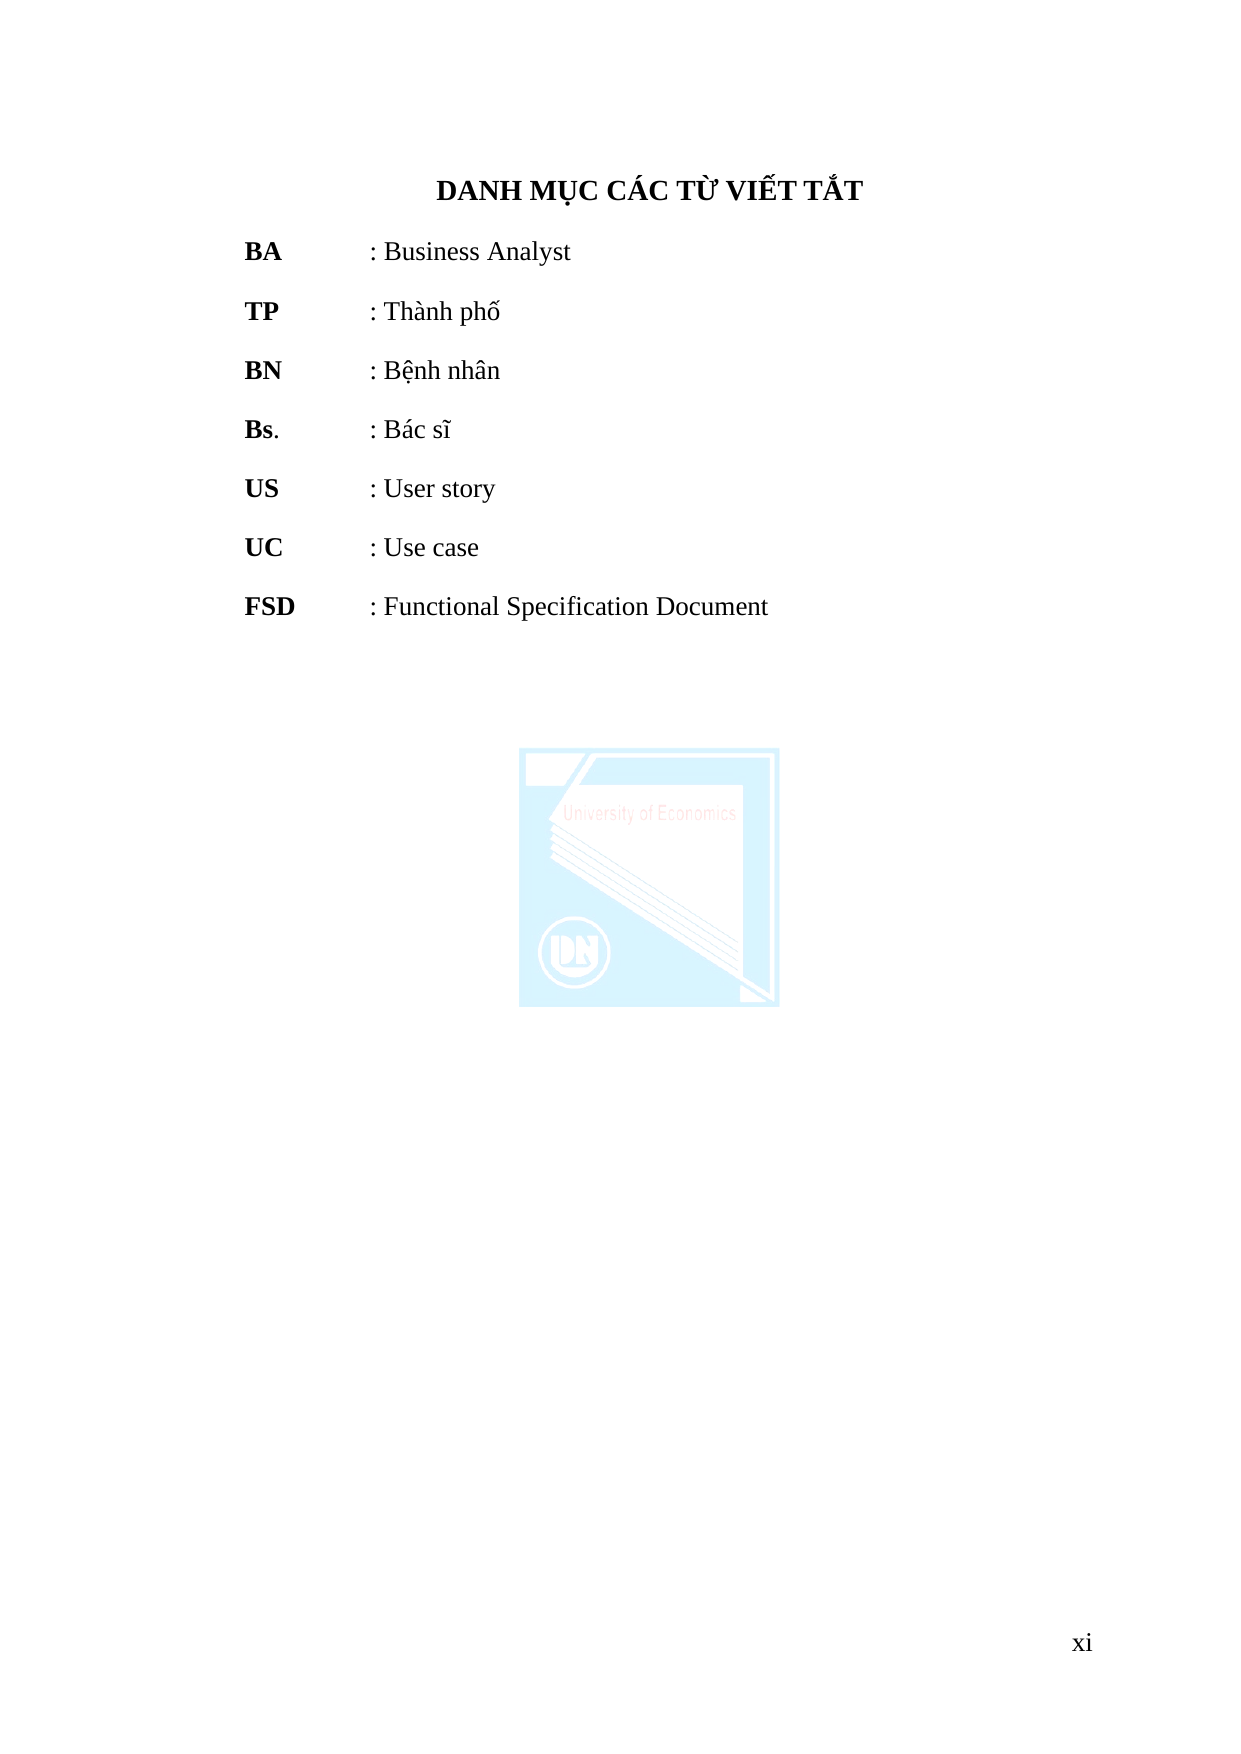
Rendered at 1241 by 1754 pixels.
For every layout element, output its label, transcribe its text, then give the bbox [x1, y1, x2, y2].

text BA : Business Analyst [244, 236, 1092, 267]
text Bs. : Bác sĩ [244, 413, 1092, 444]
text TP : Thành phố [244, 295, 1092, 326]
subtitle DANH MỤC CÁC TỪ VIẾT TẮT [207, 173, 1092, 206]
text UC : Use case [244, 531, 1092, 562]
text BN : Bệnh nhân [244, 354, 1092, 385]
text US : User story [244, 472, 1092, 503]
text FSD : Functional Specification Document [244, 591, 1092, 622]
